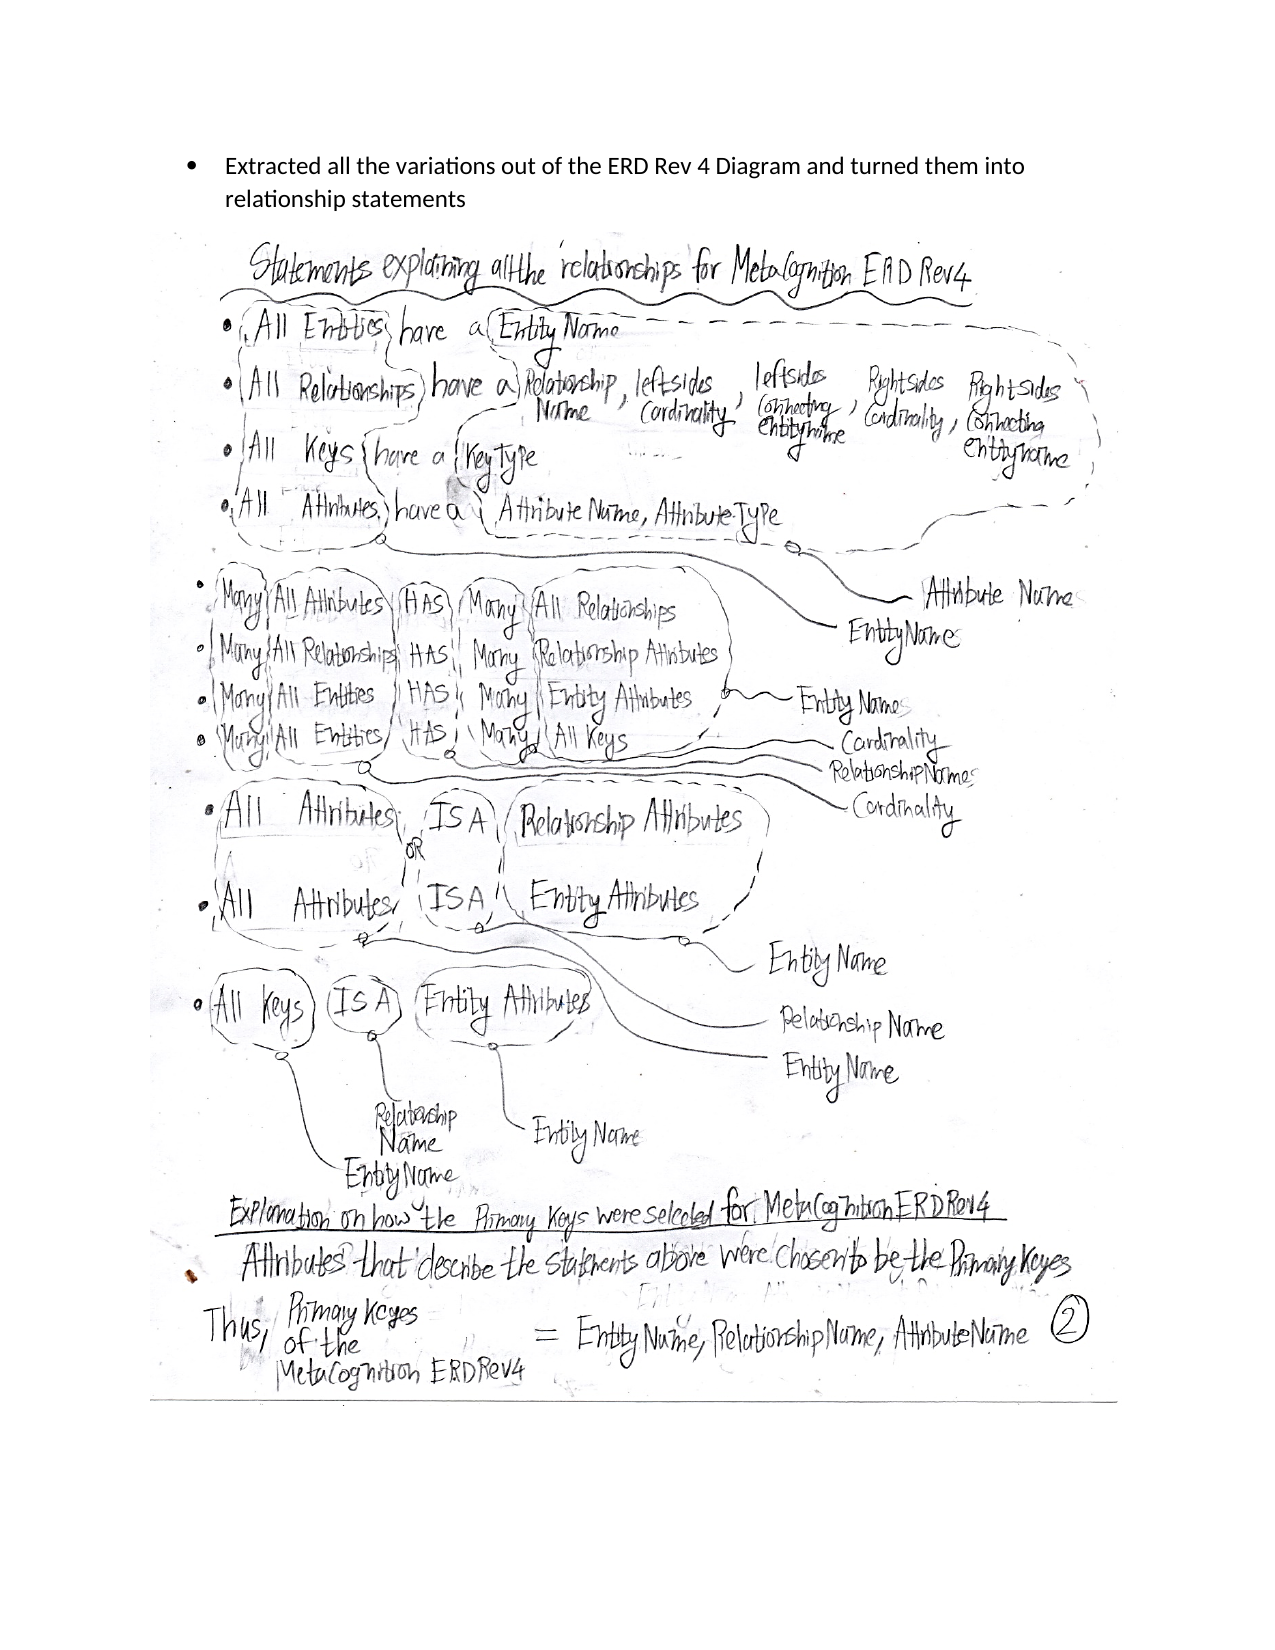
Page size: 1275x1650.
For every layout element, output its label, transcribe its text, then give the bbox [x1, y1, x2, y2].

list Extracted all the variations out of the ERD Rev 4 Diagram and turned them into relationship statements [187, 150, 1125, 213]
picture [150, 232, 1124, 1406]
